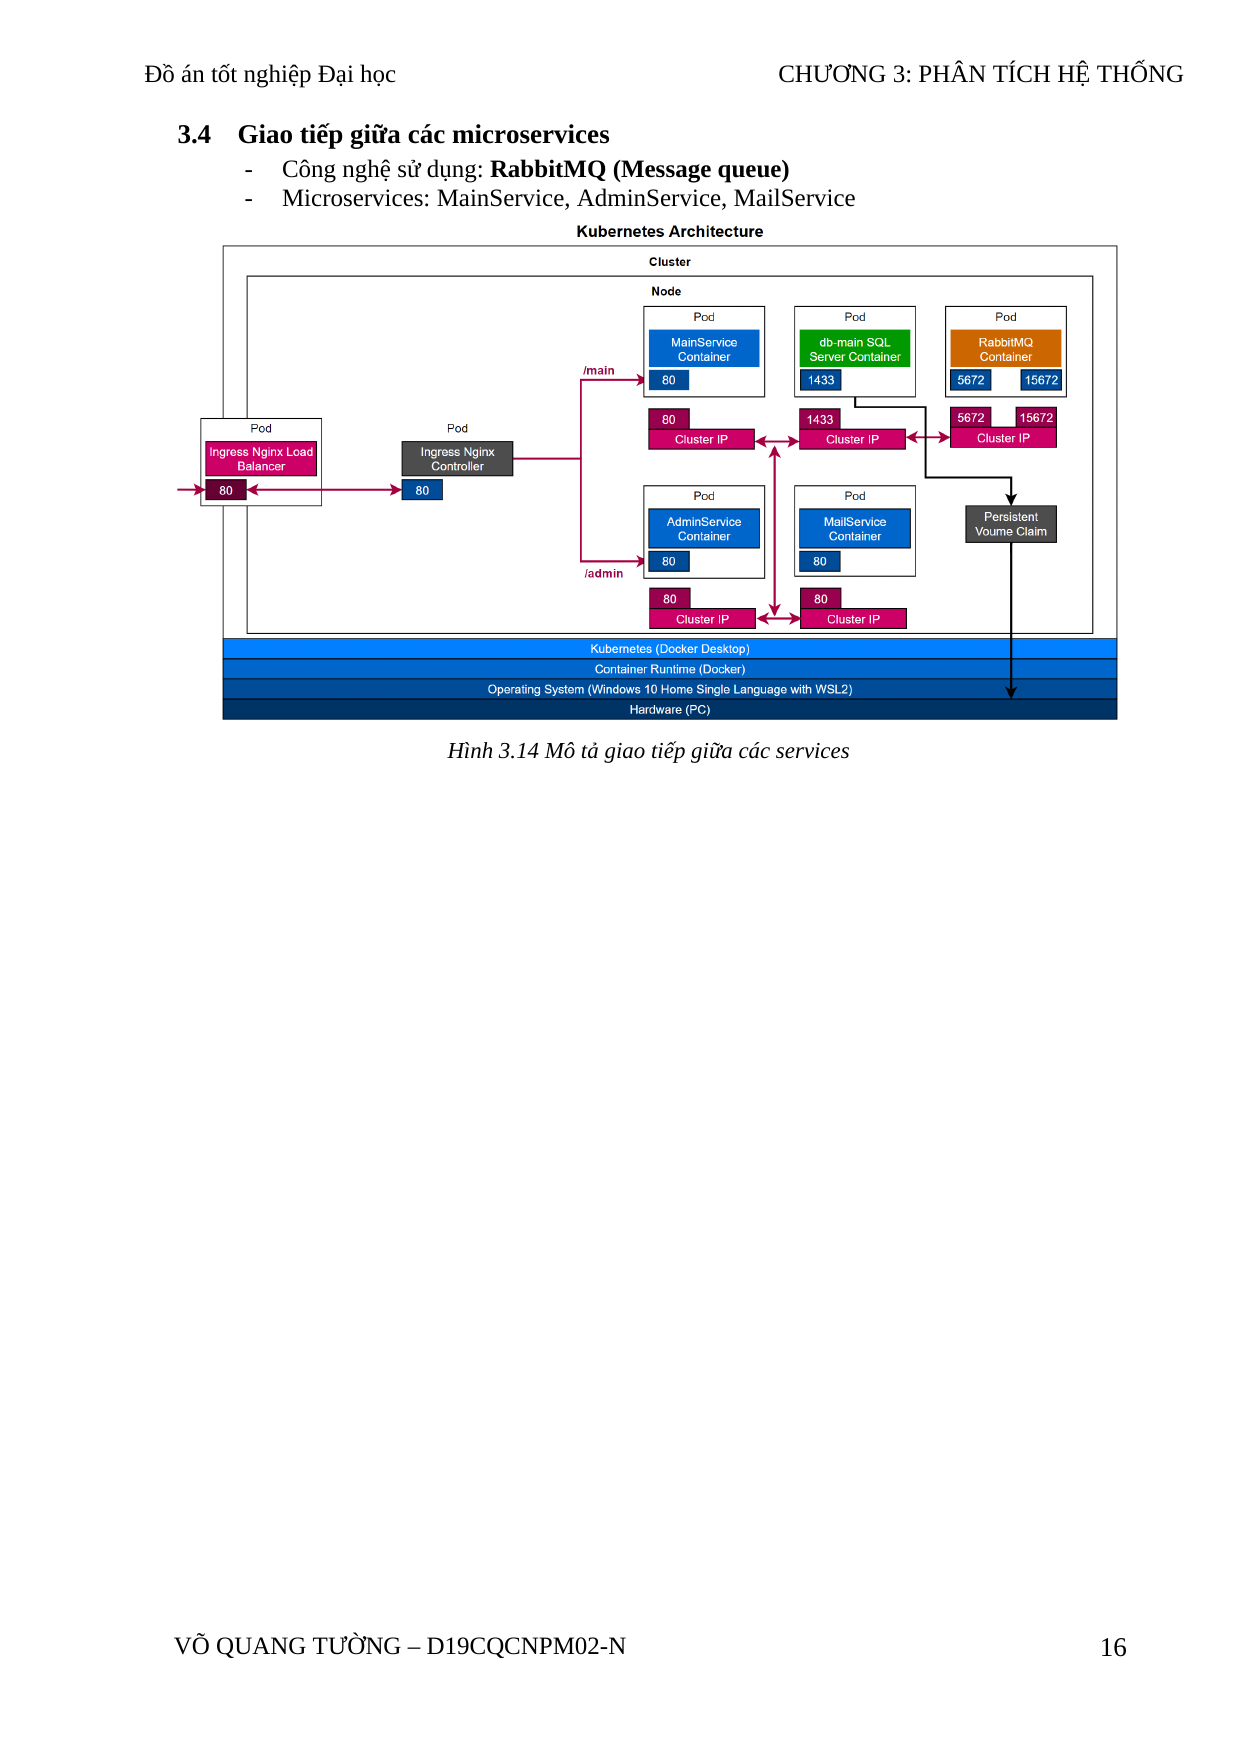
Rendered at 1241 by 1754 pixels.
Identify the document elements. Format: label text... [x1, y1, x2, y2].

picture [177, 217, 1123, 725]
subtitle Giao tiếp giữa các microservices [177, 118, 1122, 149]
list Công nghệ sử dụng: RabbitMQ (Message queue) [244, 154, 1122, 183]
list Microservices: MainService, AdminService, MailService [244, 183, 1122, 211]
